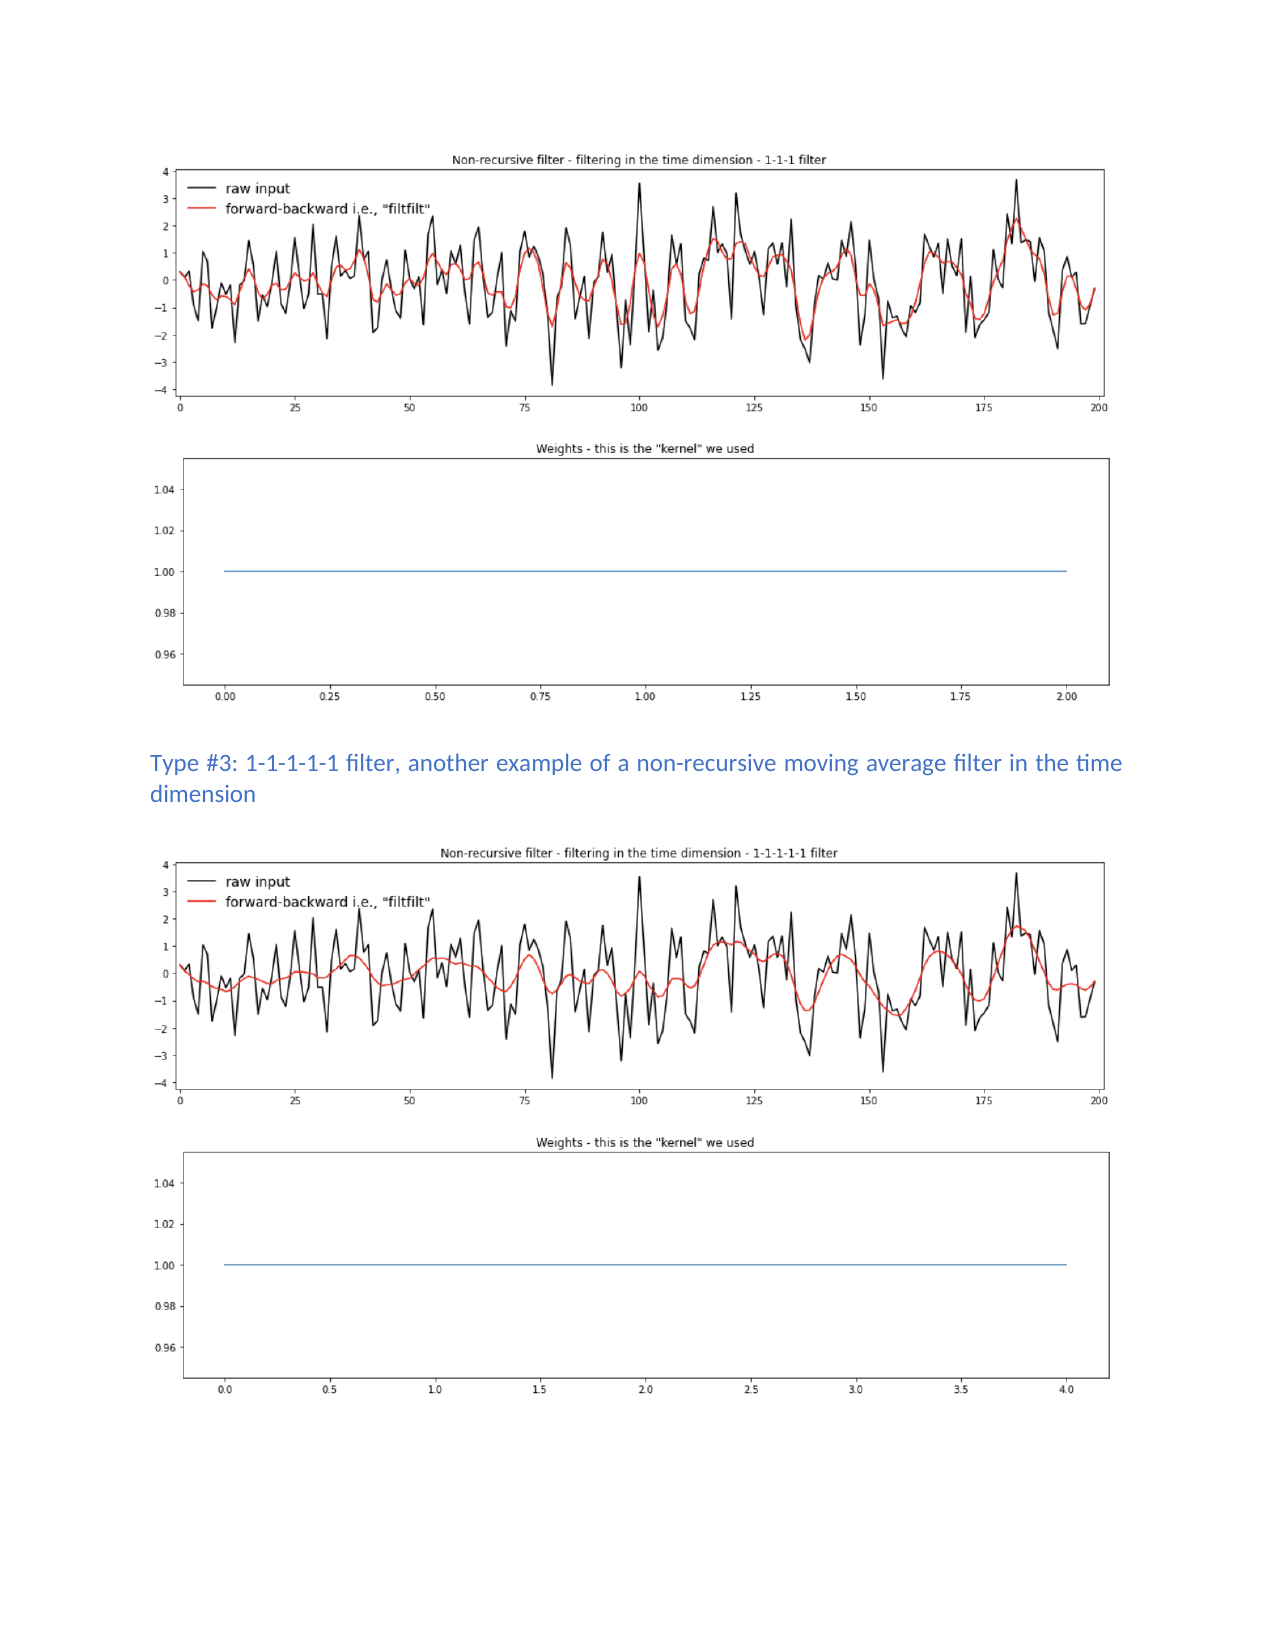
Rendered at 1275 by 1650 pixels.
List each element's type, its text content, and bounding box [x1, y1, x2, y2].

picture [150, 150, 1125, 717]
picture [150, 839, 1125, 1410]
text Type #3: 1-1-1-1-1 filter, another example of a non-recursive moving average filter in the time dimension [150, 748, 1125, 809]
